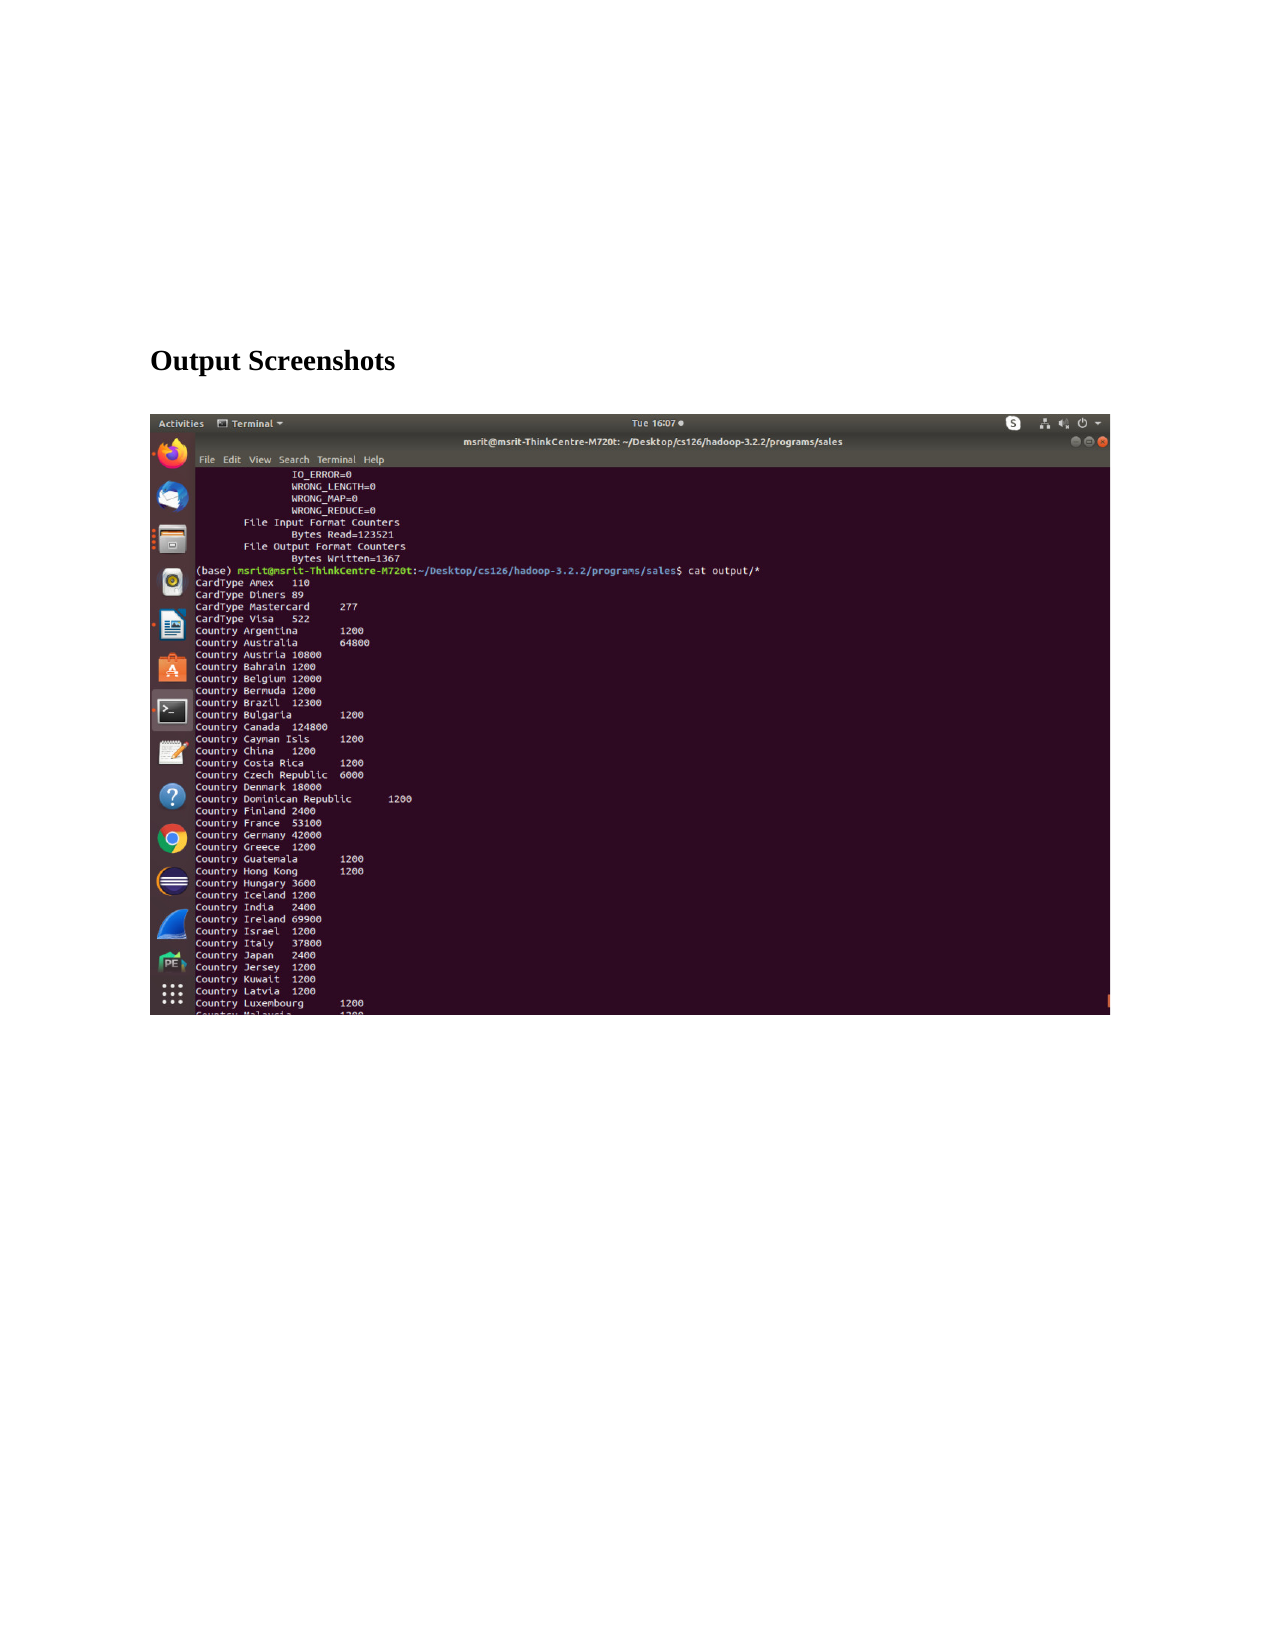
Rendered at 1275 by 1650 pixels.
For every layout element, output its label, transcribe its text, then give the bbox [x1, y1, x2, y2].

text Output Screenshots [150, 343, 1125, 376]
picture [150, 414, 1110, 1015]
